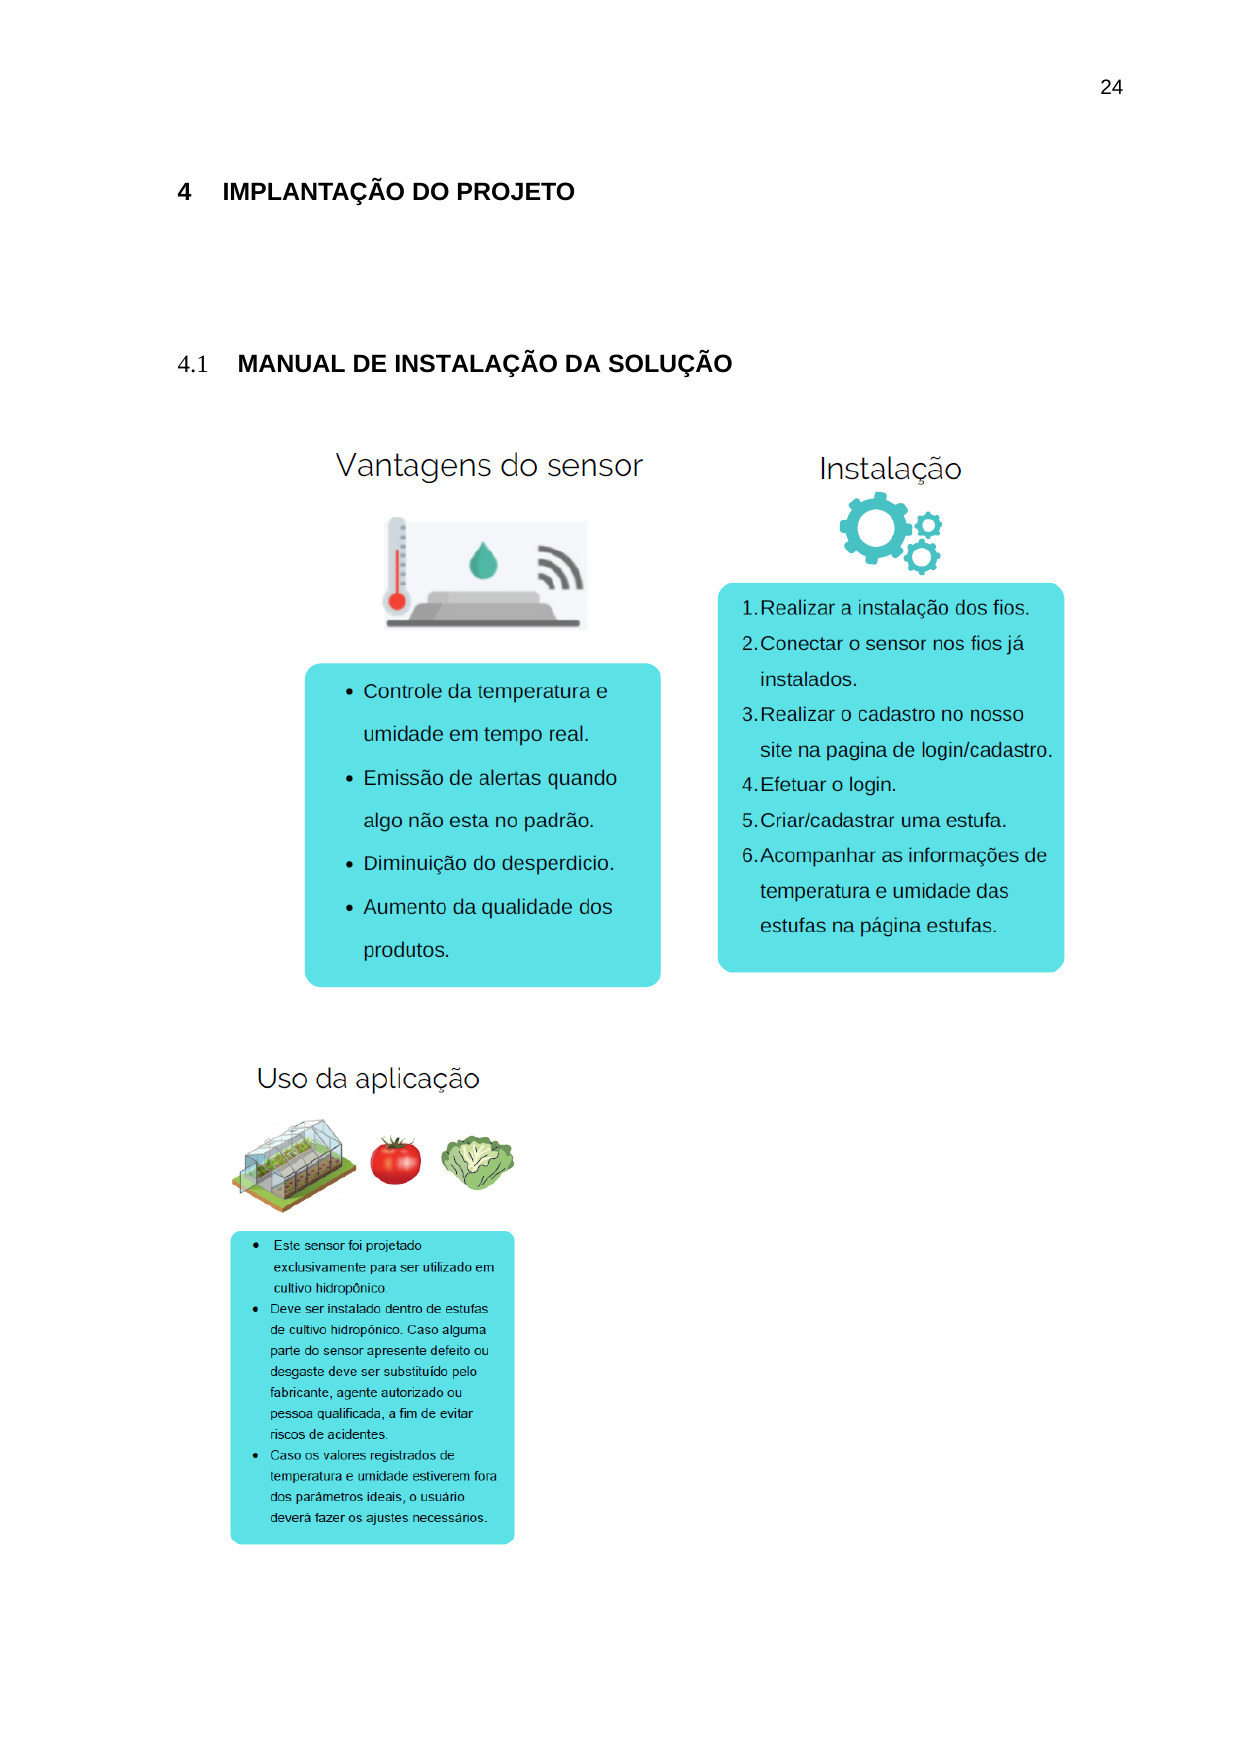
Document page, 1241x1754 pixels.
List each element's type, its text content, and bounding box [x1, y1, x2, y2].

picture [177, 1037, 548, 1554]
picture [265, 415, 1089, 995]
subtitle Manual de Instalação da solução [177, 349, 1122, 378]
subtitle implantação do projeto [177, 177, 1122, 206]
